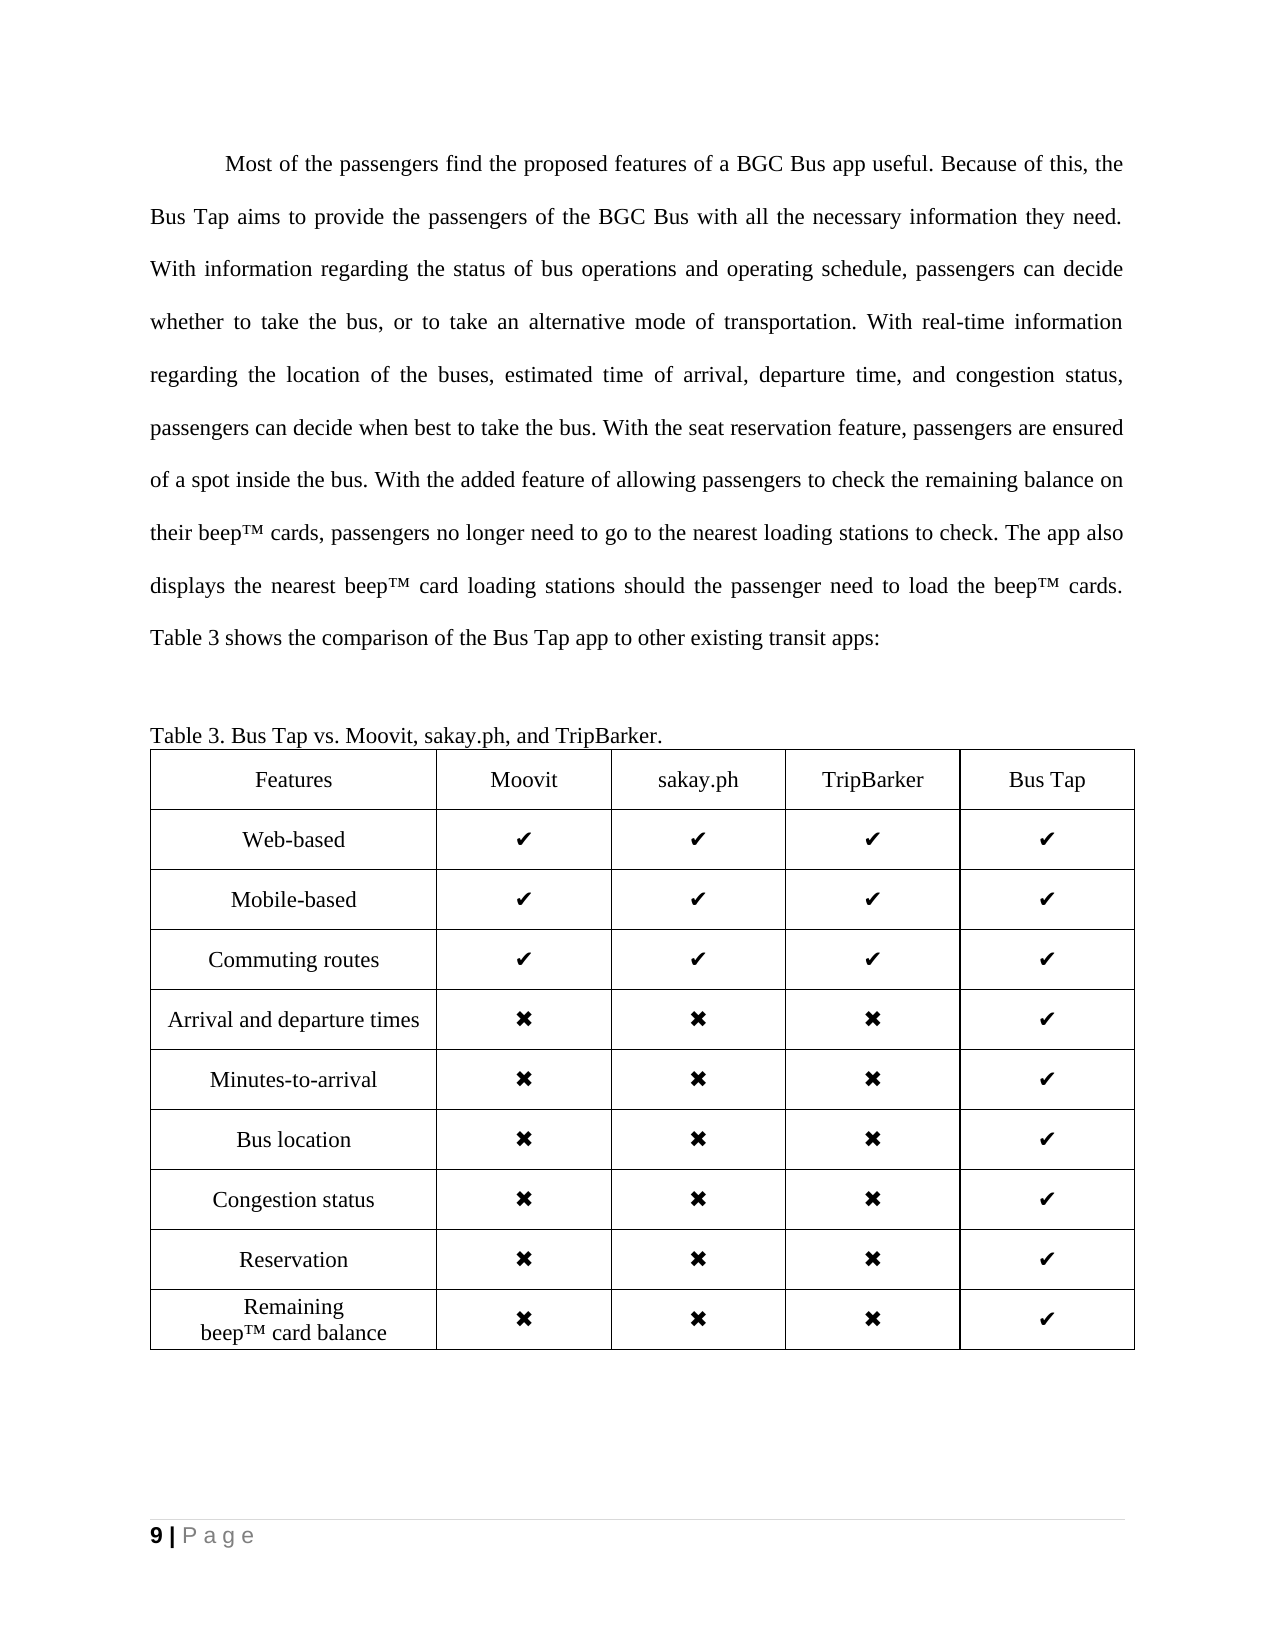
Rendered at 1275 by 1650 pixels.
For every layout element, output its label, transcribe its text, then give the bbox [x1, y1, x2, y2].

table_cell ✖ [786, 1290, 959, 1348]
table_cell ✔ [437, 870, 611, 928]
table_cell ✖ [612, 1110, 785, 1168]
table_cell Reservation [151, 1230, 436, 1288]
table_cell ✔ [961, 1050, 1134, 1108]
table_cell ✔ [437, 930, 611, 988]
table_cell ✔ [612, 870, 785, 928]
table_cell ✖ [437, 1290, 611, 1348]
table_cell ✖ [612, 1050, 785, 1108]
table_cell ✔ [612, 930, 785, 988]
table_cell ✖ [612, 1230, 785, 1288]
table_cell Bus location [151, 1110, 436, 1168]
table_cell ✔ [612, 810, 785, 868]
text Most of the passengers find the proposed features of a BGC Bus app useful. Because of this, the Bus Tap aims to provide the passengers of the BGC Bus with all the necessary information they need. With information regarding the status of bus operations and operating schedule, passengers can decide whether to take the bus, or to take an alternative mode of transportation. With real-time information regarding the location of the buses, estimated time of arrival, departure time, and congestion status, passengers can decide when best to take the bus. With the seat reservation feature, passengers are ensured of a spot inside the bus. With the added feature of allowing passengers to check the remaining balance on their beep™ cards, passengers no longer need to go to the nearest loading stations to check. The app also displays the nearest beep™ card loading stations should the passenger need to load the beep™ cards. Table 3 shows the comparison of the Bus Tap app to other existing transit apps: [150, 150, 1125, 651]
table_cell ✖ [437, 990, 611, 1048]
table_cell ✔ [786, 870, 959, 928]
table_cell ✔ [786, 810, 959, 868]
text Table 3. Bus Tap vs. Moovit, sakay.ph, and TripBarker. [150, 722, 1125, 748]
table_cell ✖ [612, 1170, 785, 1228]
table_cell ✔ [961, 1110, 1134, 1168]
table_cell ✖ [786, 1170, 959, 1228]
table_cell Congestion status [151, 1170, 436, 1228]
table_cell Mobile-based [151, 870, 436, 928]
table_cell ✖ [437, 1110, 611, 1168]
table_header TripBarker [786, 750, 959, 808]
table_cell Minutes-to-arrival [151, 1050, 436, 1108]
table_cell ✔ [961, 810, 1134, 868]
table_header Bus Tap [961, 750, 1134, 808]
table_cell ✔ [961, 930, 1134, 988]
table_cell ✔ [961, 1170, 1134, 1228]
table_cell Arrival and departure times [151, 990, 436, 1048]
table_header Moovit [437, 750, 611, 808]
table_cell ✖ [437, 1230, 611, 1288]
table_header sakay.ph [612, 750, 785, 808]
table_cell ✔ [961, 870, 1134, 928]
table_cell Remaining beep™ card balance [151, 1290, 436, 1348]
table_cell ✔ [437, 810, 611, 868]
table_header Features [151, 750, 436, 808]
table_cell ✖ [786, 1050, 959, 1108]
table_cell ✖ [437, 1170, 611, 1228]
table_cell ✔ [961, 990, 1134, 1048]
table_cell ✔ [786, 930, 959, 988]
table_cell ✖ [612, 1290, 785, 1348]
table_cell ✖ [786, 990, 959, 1048]
table_cell ✔ [961, 1230, 1134, 1288]
table_cell Commuting routes [151, 930, 436, 988]
table_cell ✖ [786, 1110, 959, 1168]
table_cell ✖ [437, 1050, 611, 1108]
table_cell ✔ [961, 1290, 1134, 1348]
table_cell Web-based [151, 810, 436, 868]
table_cell ✖ [612, 990, 785, 1048]
table_cell ✖ [786, 1230, 959, 1288]
